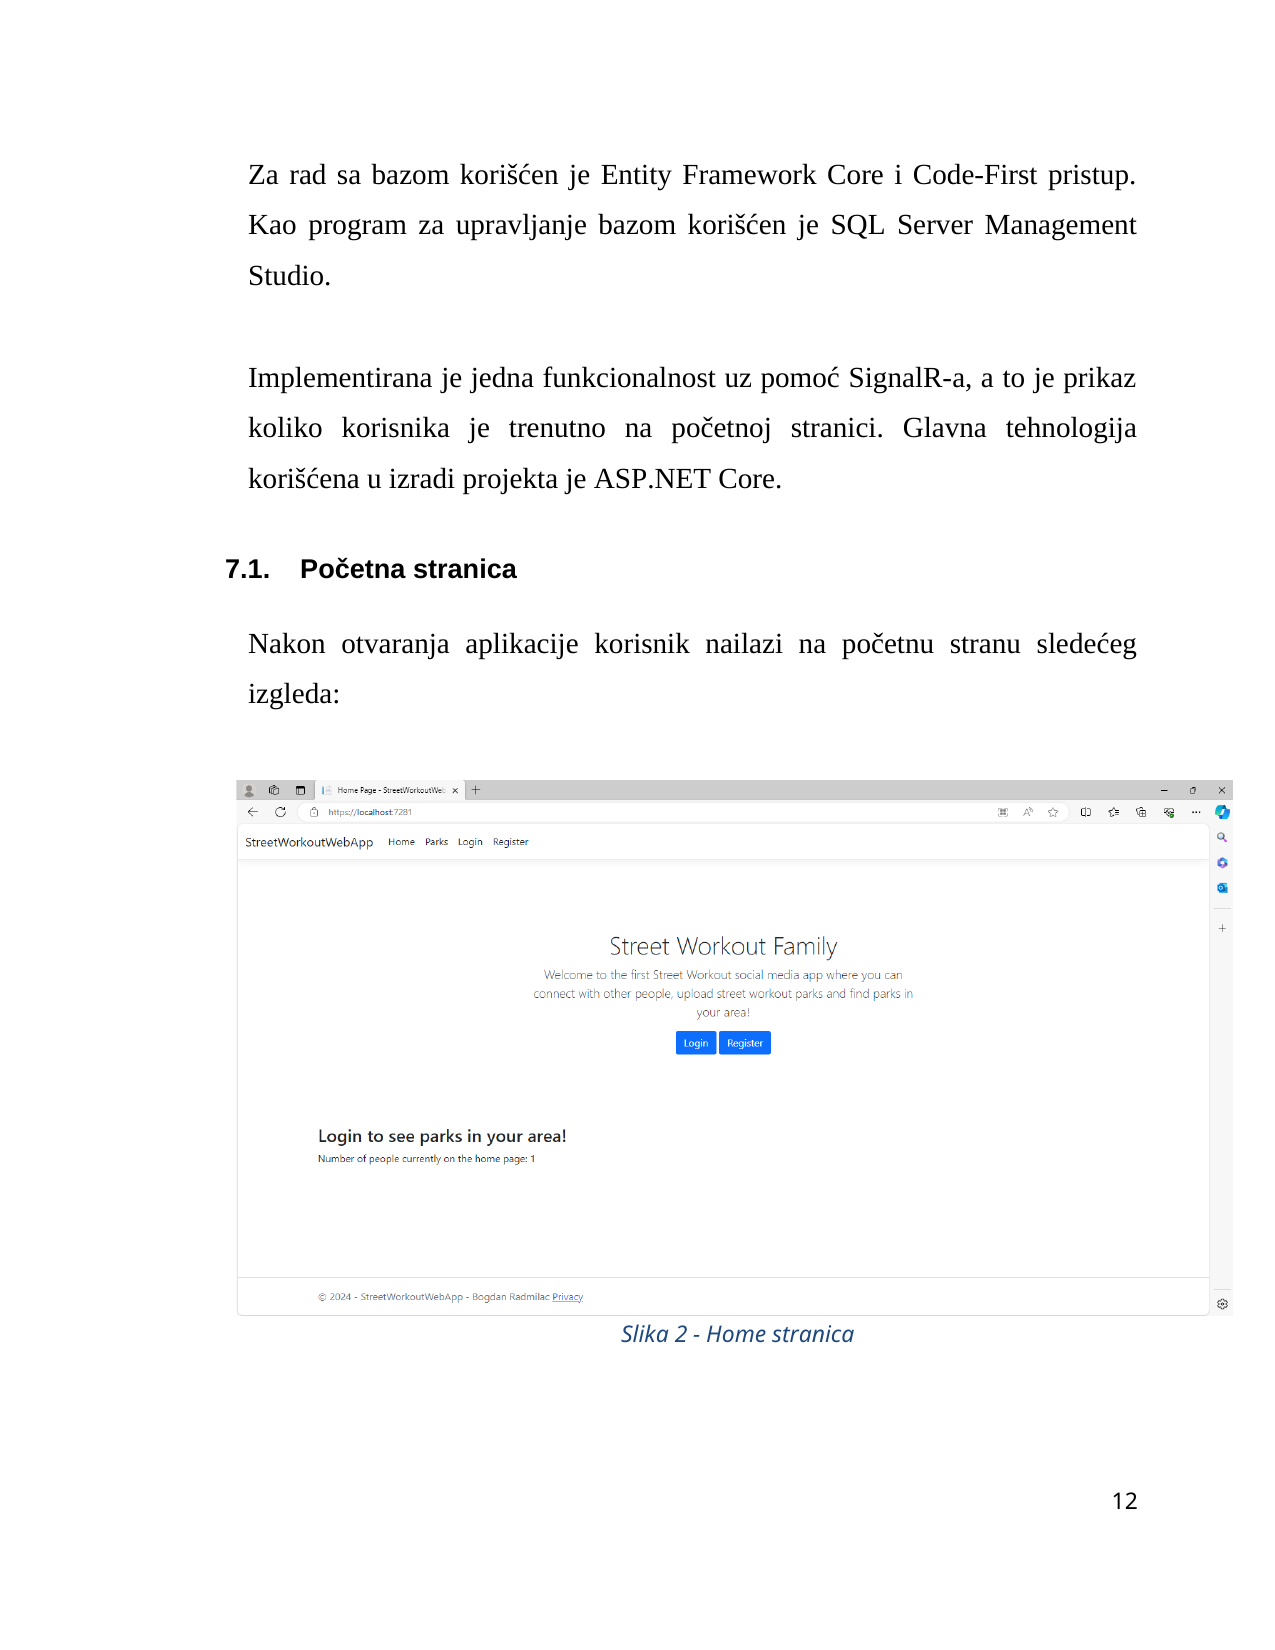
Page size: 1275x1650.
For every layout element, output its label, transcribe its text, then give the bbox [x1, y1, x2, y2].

picture [236, 780, 1233, 1315]
text Nakon otvaranja aplikacije korisnik nailazi na početnu stranu sledećeg izgleda: [248, 626, 1137, 710]
text Za rad sa bazom korišćen je Entity Framework Core i Code-First pristup. Kao program za upravljanje bazom korišćen je SQL Server Management Studio. [248, 157, 1137, 291]
text Implementirana je jedna funkcionalnost uz pomoć SignalR-a, a to je prikaz koliko korisnika je trenutno na početnoj stranici. Glavna tehnologija korišćena u izradi projekta je ASP.NET Core. [248, 360, 1137, 494]
subtitle Početna stranica [225, 553, 1137, 584]
